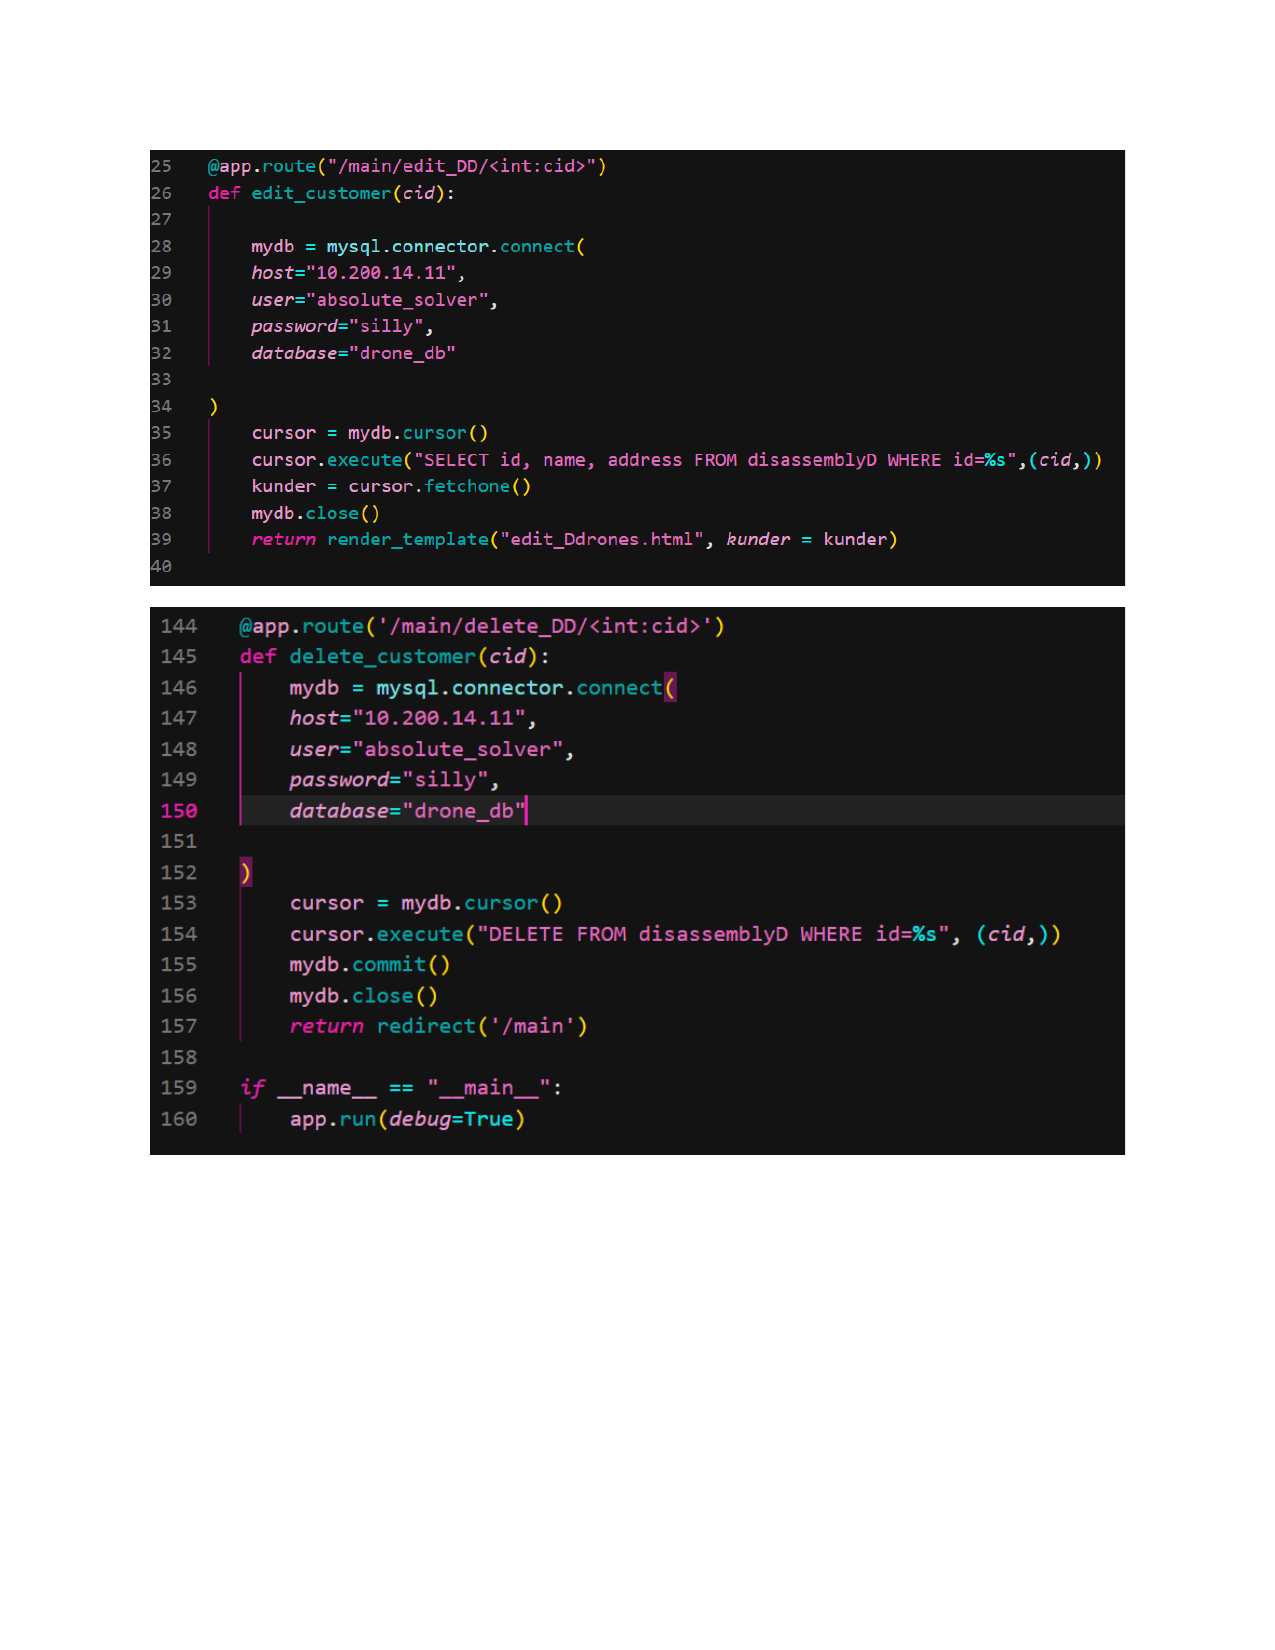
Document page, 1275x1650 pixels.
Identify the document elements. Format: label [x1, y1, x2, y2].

picture [150, 150, 1125, 586]
picture [150, 607, 1125, 1155]
